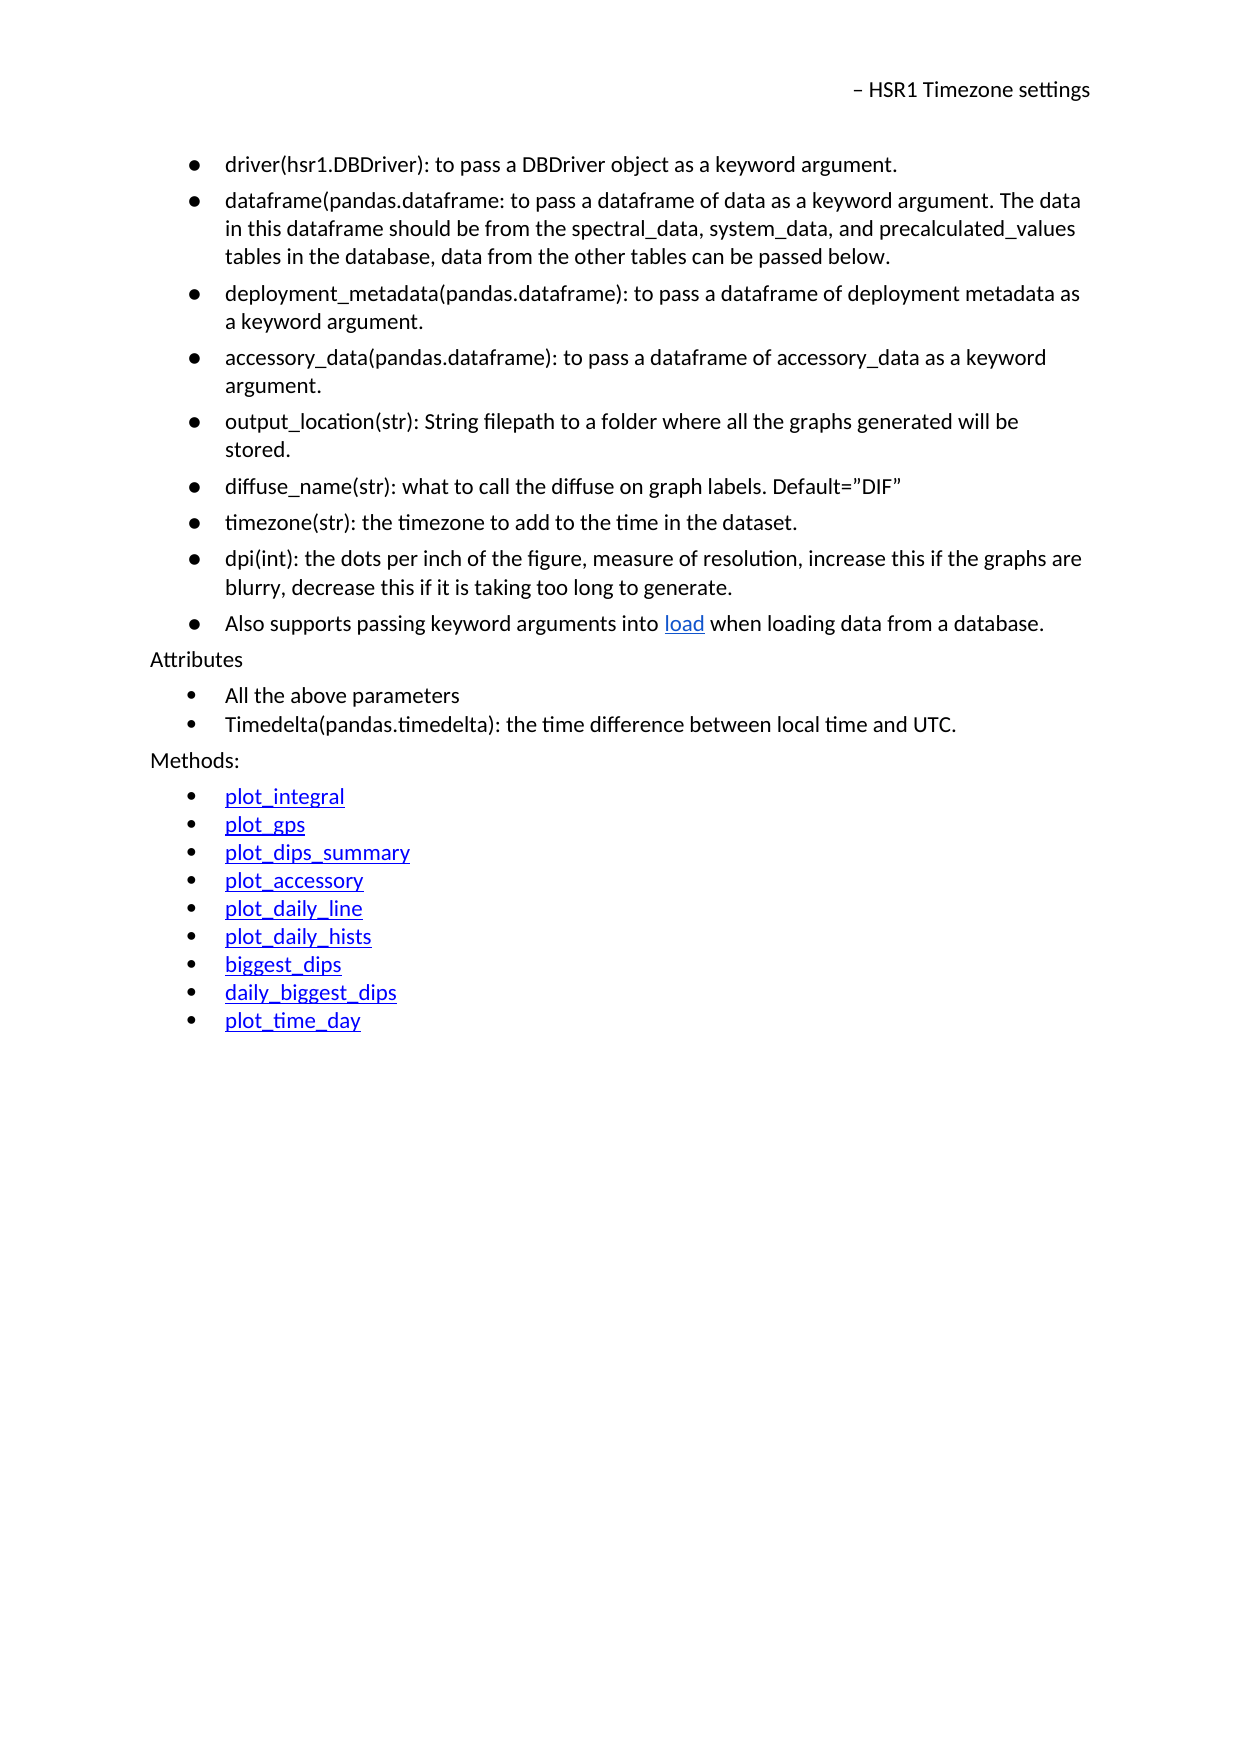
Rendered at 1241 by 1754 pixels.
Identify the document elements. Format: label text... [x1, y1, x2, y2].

list plot_dips_summary [187, 838, 1090, 866]
list output_location(str): String filepath to a folder where all the graphs generated will be stored. [187, 407, 1090, 463]
list diffuse_name(str): what to call the diffuse on graph labels. Default=”DIF” [187, 472, 1090, 500]
list plot_gps [187, 810, 1090, 838]
text Attributes [150, 645, 1090, 673]
list timezone(str): the timezone to add to the time in the dataset. [187, 508, 1090, 536]
list All the above parameters [187, 682, 1090, 710]
list Also supports passing keyword arguments into load when loading data from a database. [187, 609, 1090, 637]
list plot_time_day [187, 1007, 1090, 1034]
list biggest_dips [187, 951, 1090, 978]
list deployment_metadata(pandas.dataframe): to pass a dataframe of deployment metadata as a keyword argument. [187, 279, 1090, 335]
list Timedelta(pandas.timedelta): the time difference between local time and UTC. [187, 710, 1090, 738]
list driver(hsr1.DBDriver): to pass a DBDriver object as a keyword argument. [187, 150, 1090, 178]
list dataframe(pandas.dataframe: to pass a dataframe of data as a keyword argument. The data in this dataframe should be from the spectral_data, system_data, and precalculated_values tables in the database, data from the other tables can be passed below. [187, 186, 1090, 270]
list accessory_data(pandas.dataframe): to pass a dataframe of accessory_data as a keyword argument. [187, 343, 1090, 399]
list plot_daily_hists [187, 922, 1090, 951]
text Methods: [150, 746, 1090, 774]
list plot_integral [187, 782, 1090, 810]
list plot_accessory [187, 866, 1090, 894]
list plot_daily_line [187, 894, 1090, 922]
list dpi(int): the dots per inch of the figure, measure of resolution, increase this if the graphs are blurry, decrease this if it is taking too long to generate. [187, 544, 1090, 601]
list daily_biggest_dips [187, 978, 1090, 1007]
